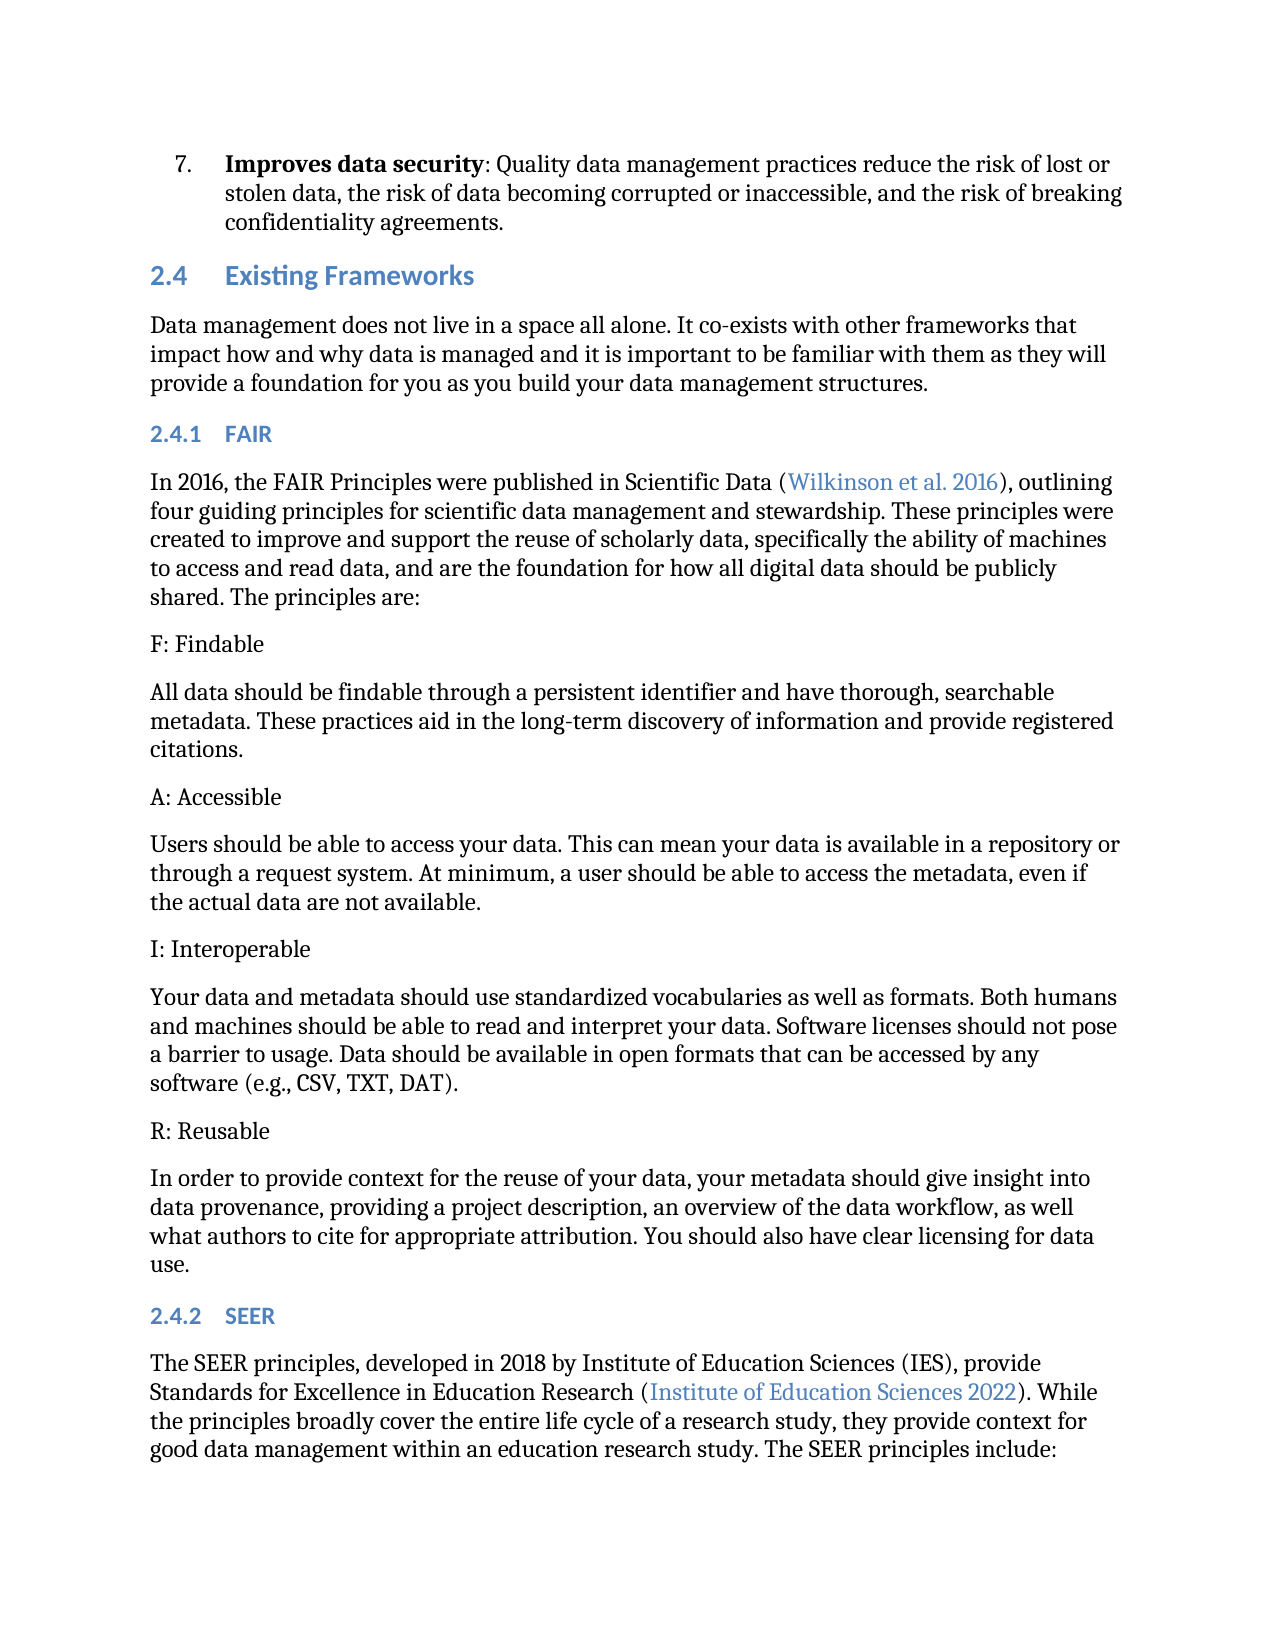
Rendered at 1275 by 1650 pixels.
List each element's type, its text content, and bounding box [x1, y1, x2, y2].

text Data management does not live in a space all alone. It co-exists with other frameworks that impact how and why data is managed and it is important to be familiar with them as they will provide a foundation for you as you build your data management structures. [150, 311, 1125, 398]
text All data should be findable through a persistent identifier and have thorough, searchable metadata. These practices aid in the long-term discovery of information and provide registered citations. [150, 678, 1125, 764]
text The SEER principles, developed in 2018 by Institute of Education Sciences (IES), provide Standards for Excellence in Education Research (Institute of Education Sciences 2022). While the principles broadly cover the entire life cycle of a research study, they provide context for good data management within an education research study. The SEER principles include: [150, 1349, 1125, 1464]
subtitle 2.4 Existing Frameworks [150, 257, 1125, 293]
subtitle 2.4.1 FAIR [150, 418, 1125, 449]
text Users should be able to access your data. This can mean your data is available in a repository or through a request system. At minimum, a user should be able to access the metadata, even if the actual data are not available. [150, 830, 1125, 917]
text In 2016, the FAIR Principles were published in Scientific Data (Wilkinson et al. 2016), outlining four guiding principles for scientific data management and stewardship. These principles were created to improve and support the reuse of scholarly data, specifically the ability of machines to access and read data, and are the foundation for how all digital data should be publicly shared. The principles are: [150, 468, 1125, 612]
text Your data and metadata should use standardized vocabularies as well as formats. Both humans and machines should be able to read and interpret your data. Software licenses should not pose a barrier to usage. Data should be available in open formats that can be accessed by any software (e.g., CSV, TXT, DAT). [150, 983, 1125, 1098]
text R: Reusable [150, 1117, 1125, 1145]
text I: Interoperable [150, 935, 1125, 964]
text A: Accessible [150, 783, 1125, 812]
list Improves data security: Quality data management practices reduce the risk of lost or stolen data, the risk of data becoming corrupted or inaccessible, and the risk of breaking confidentiality agreements. [175, 150, 1125, 236]
text F: Findable [150, 630, 1125, 659]
subtitle 2.4.2 SEER [150, 1300, 1125, 1330]
text In order to provide context for the reuse of your data, your metadata should give insight into data provenance, providing a project description, an overview of the data workflow, as well what authors to cite for appropriate attribution. You should also have clear licensing for data use. [150, 1164, 1125, 1279]
